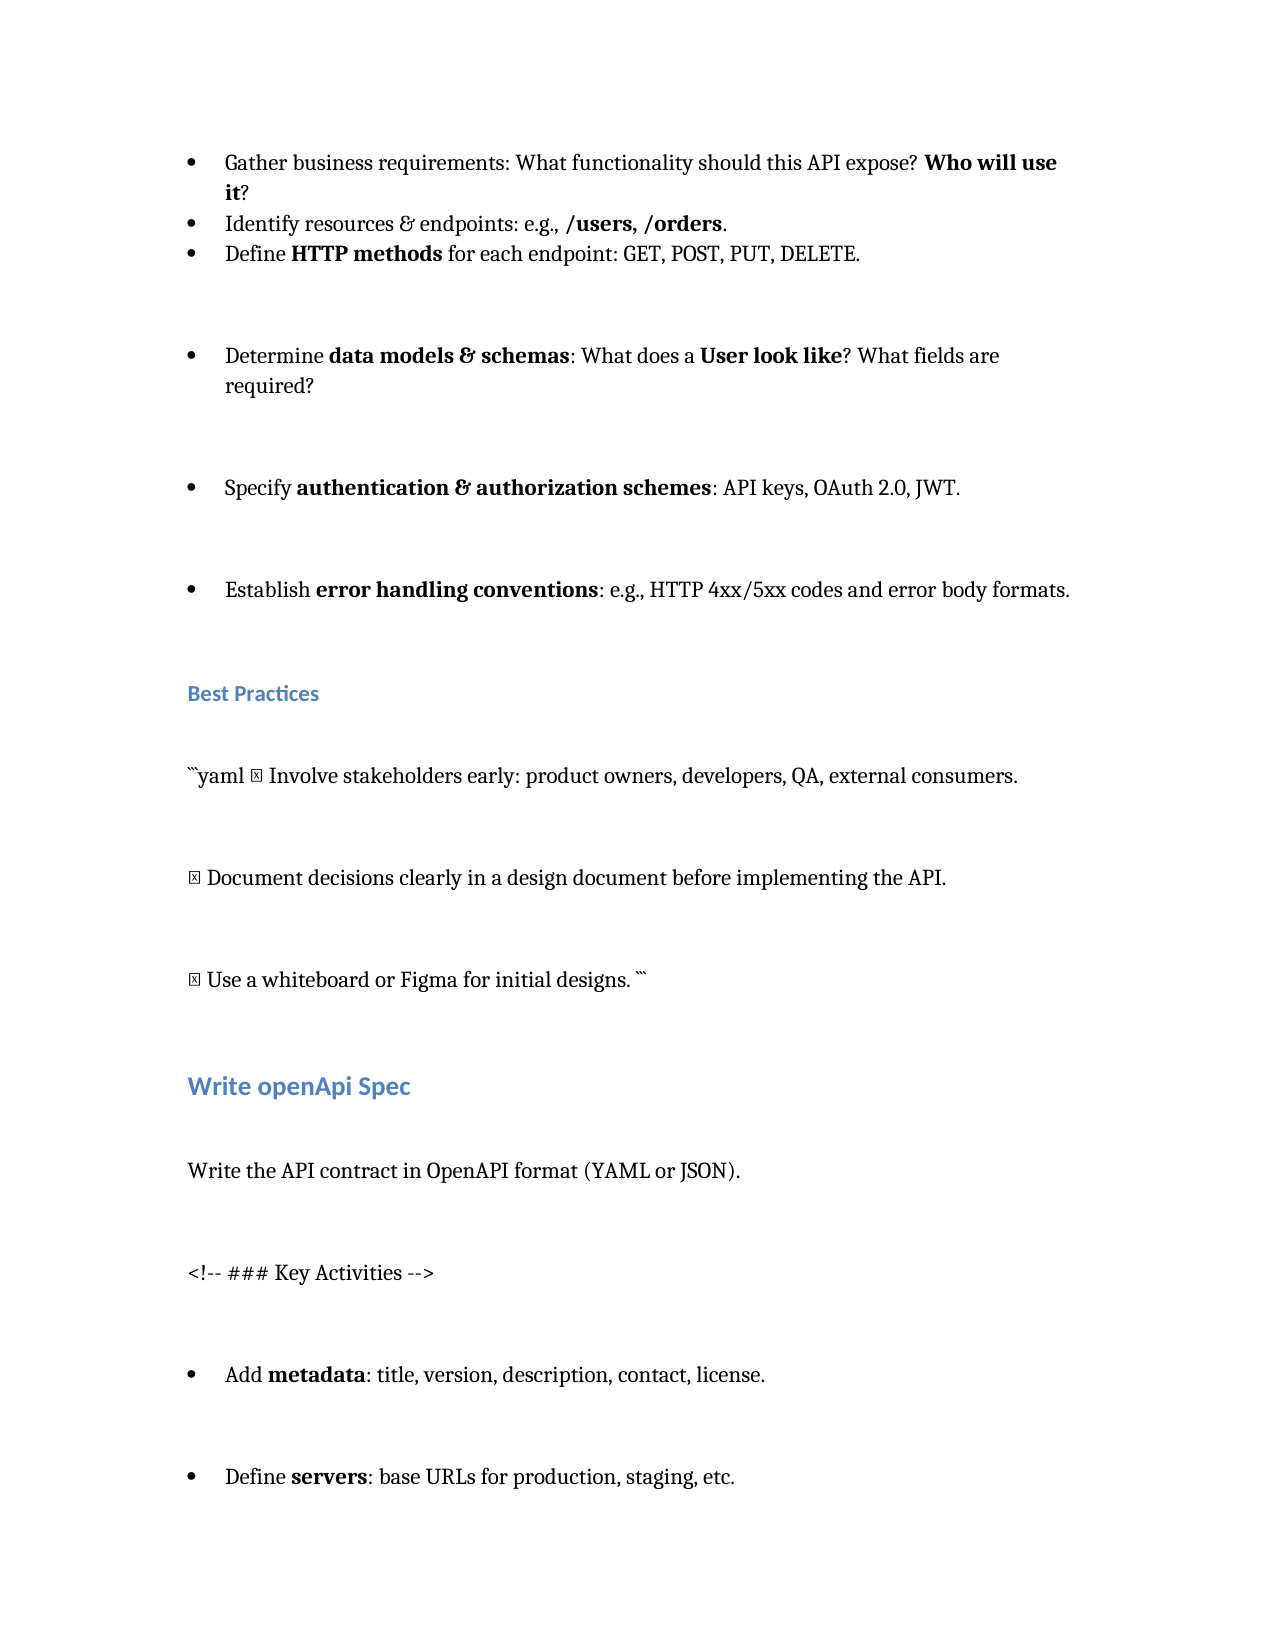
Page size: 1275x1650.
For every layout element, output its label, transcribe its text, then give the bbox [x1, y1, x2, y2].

text ✅ Document decisions clearly in a design document before implementing the API. [187, 864, 1087, 891]
subtitle Write openApi Spec [187, 1069, 1087, 1102]
text ```yaml ✅ Involve stakeholders early: product owners, developers, QA, external consumers. [187, 762, 1087, 789]
list Gather business requirements: What functionality should this API expose? Who will use it? [187, 150, 1087, 207]
text <!-- ### Key Activities --> [187, 1260, 1087, 1286]
list Determine data models & schemas: What does a User look like? What fields are required? [187, 343, 1087, 399]
list Specify authentication & authorization schemes: API keys, OAuth 2.0, JWT. [187, 475, 1087, 501]
list Identify resources & endpoints: e.g., /users, /orders. [187, 210, 1087, 237]
list Define servers: base URLs for production, staging, etc. [187, 1464, 1087, 1490]
list Add metadata: title, version, description, contact, license. [187, 1362, 1087, 1388]
list Establish error handling conventions: e.g., HTTP 4xx/5xx codes and error body formats. [187, 577, 1087, 603]
subtitle Best Practices [187, 679, 1087, 707]
text Write the API contract in OpenAPI format (YAML or JSON). [187, 1158, 1087, 1184]
list Define HTTP methods for each endpoint: GET, POST, PUT, DELETE. [187, 241, 1087, 267]
text ✅ Use a whiteboard or Figma for initial designs. ``` [187, 967, 1087, 993]
